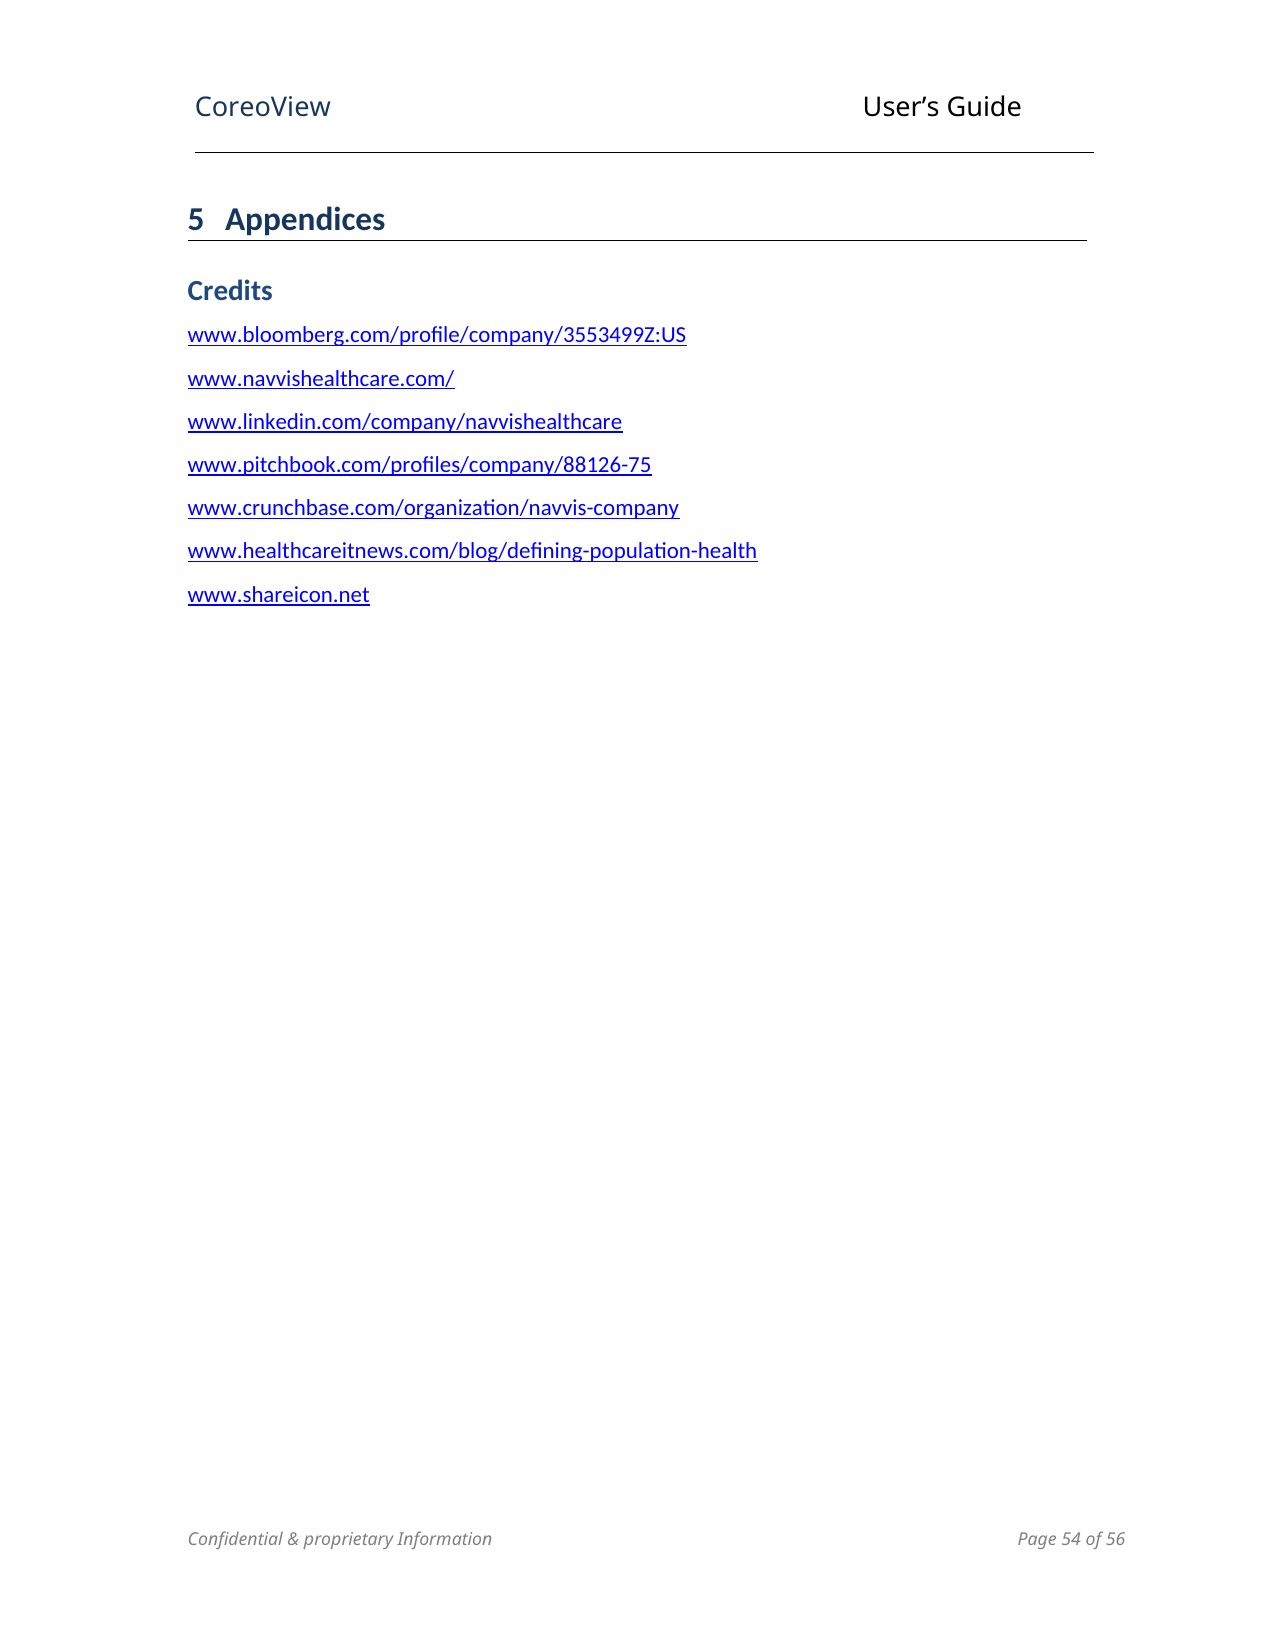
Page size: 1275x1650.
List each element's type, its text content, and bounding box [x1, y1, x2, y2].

text www.crunchbase.com/organization/navvis-company [187, 493, 1087, 521]
text www.healthcareitnews.com/blog/defining-population-health [187, 537, 1087, 565]
text www.linkedin.com/company/navvishealthcare [187, 407, 1087, 435]
text www.shareicon.net [187, 580, 1087, 608]
title Credits [187, 272, 1087, 308]
text www.pitchbook.com/profiles/company/88126-75 [187, 450, 1087, 478]
text www.bloomberg.com/profile/company/3553499Z:US [187, 321, 1087, 348]
subtitle Appendices [187, 197, 1087, 241]
text www.navvishealthcare.com/ [187, 364, 1087, 392]
